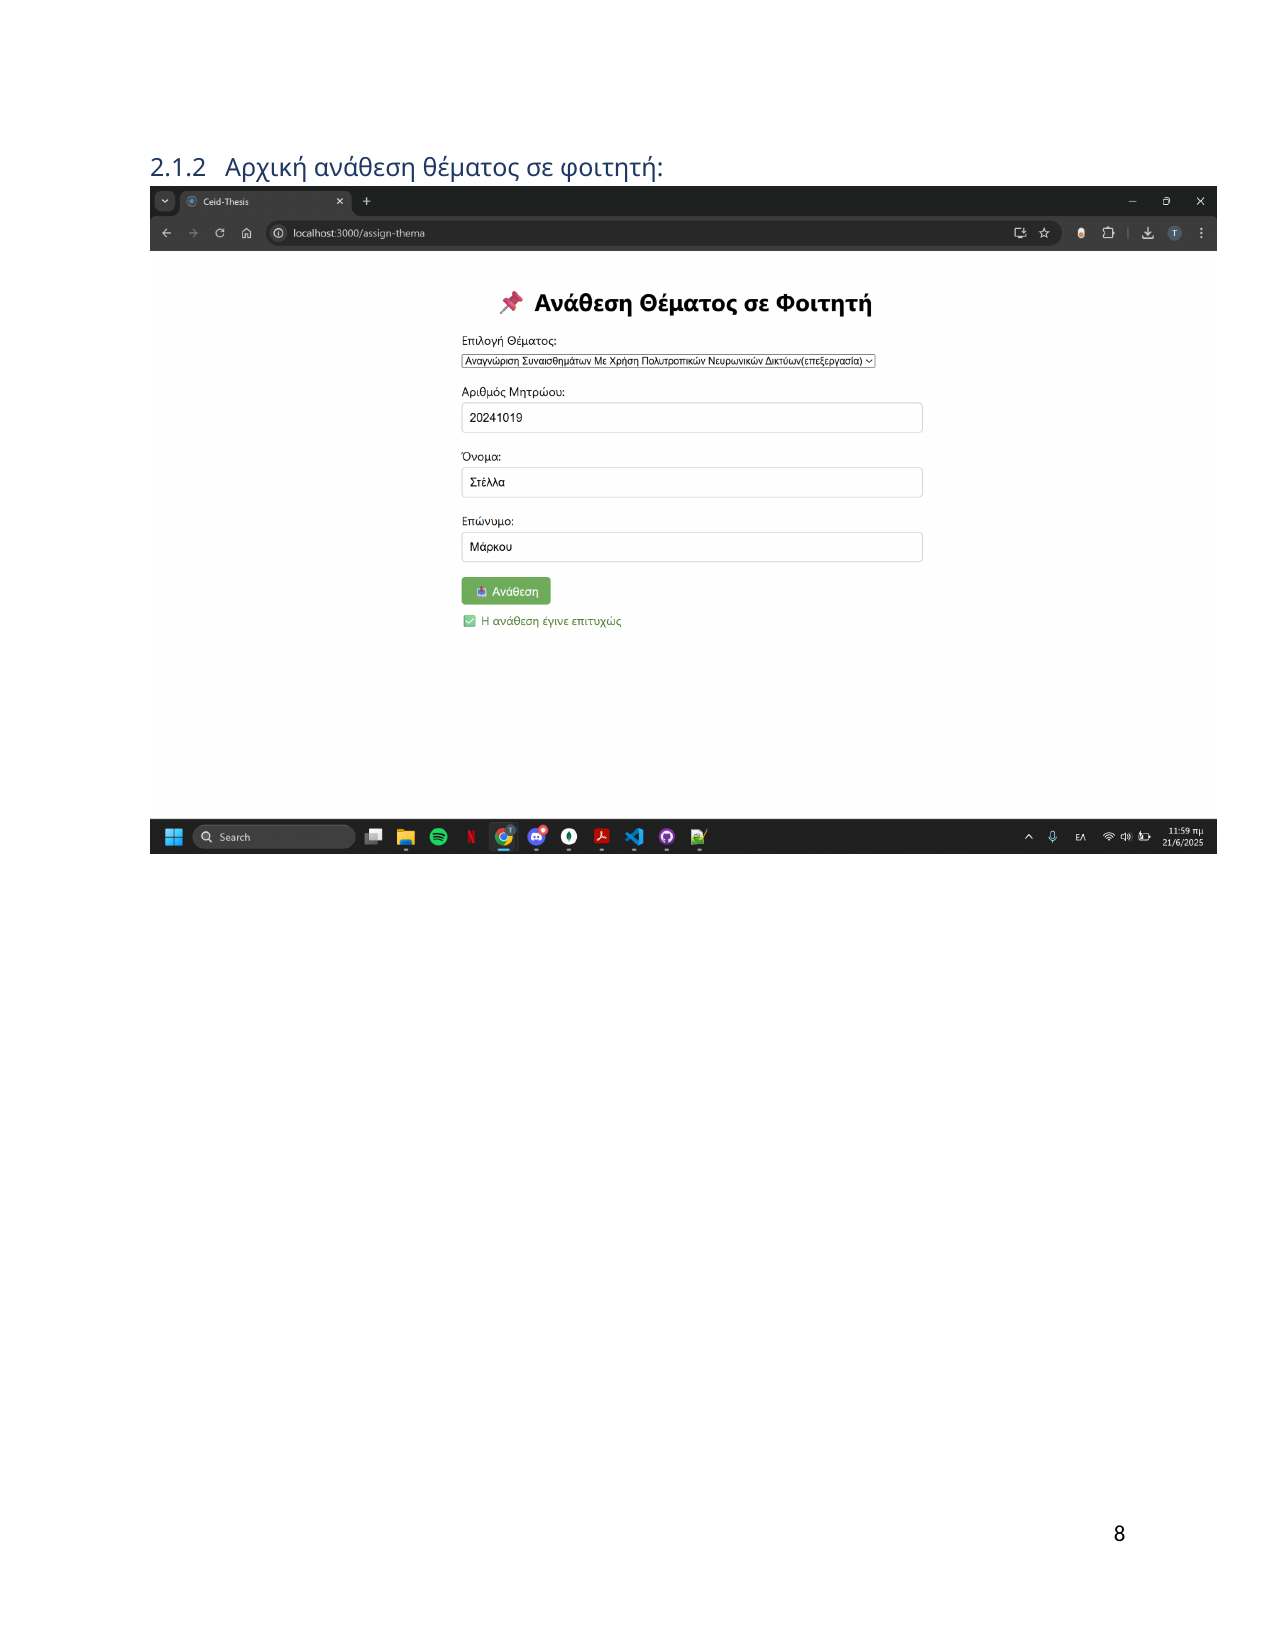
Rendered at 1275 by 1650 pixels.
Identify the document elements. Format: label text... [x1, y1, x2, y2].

picture [150, 186, 1217, 854]
subtitle Αρχική ανάθεση θέματος σε φοιτητή: [150, 150, 1125, 184]
